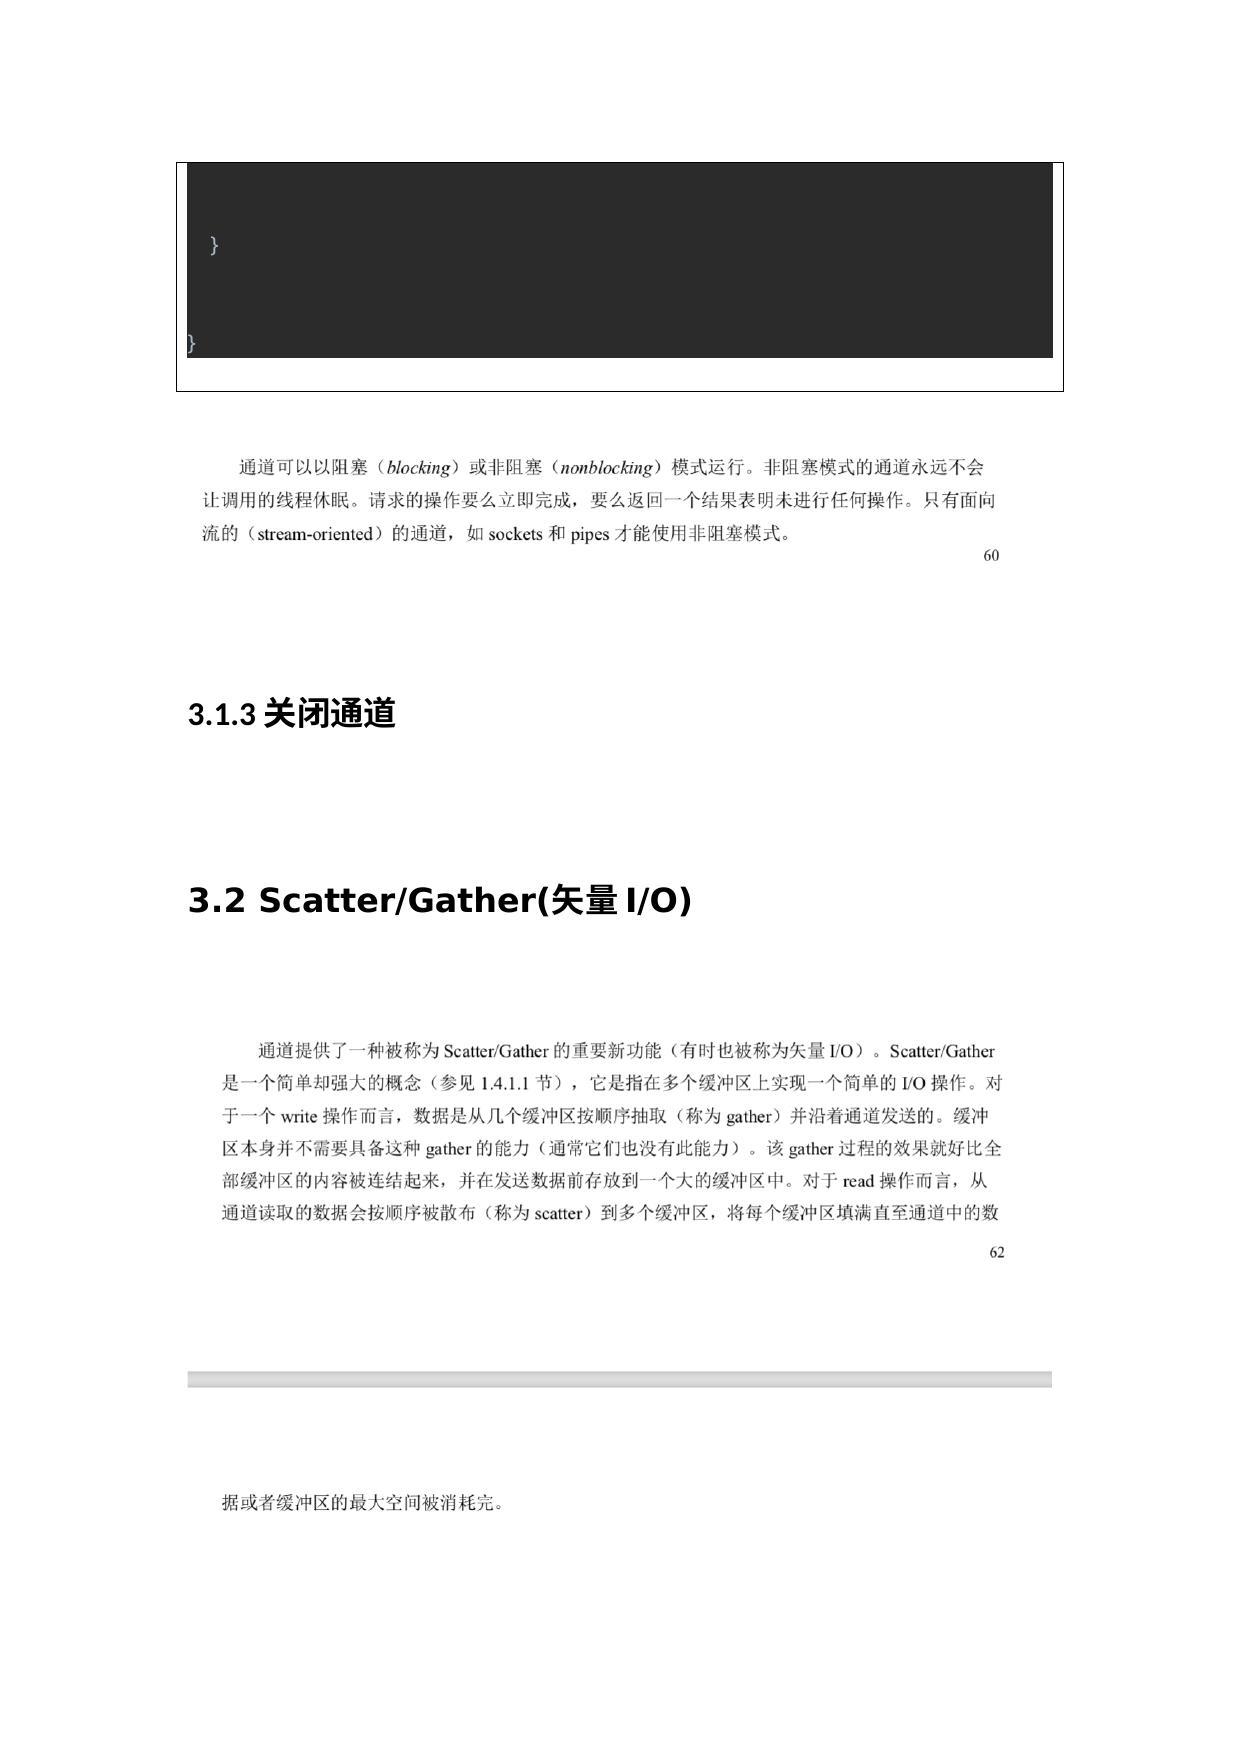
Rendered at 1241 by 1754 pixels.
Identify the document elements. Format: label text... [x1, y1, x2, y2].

subtitle 3.1.3 关闭通道 [187, 679, 1053, 744]
picture [187, 424, 1053, 591]
subtitle 3.2 Scatter/Gather(矢量I/O) [187, 865, 1053, 930]
picture [187, 1024, 1052, 1528]
